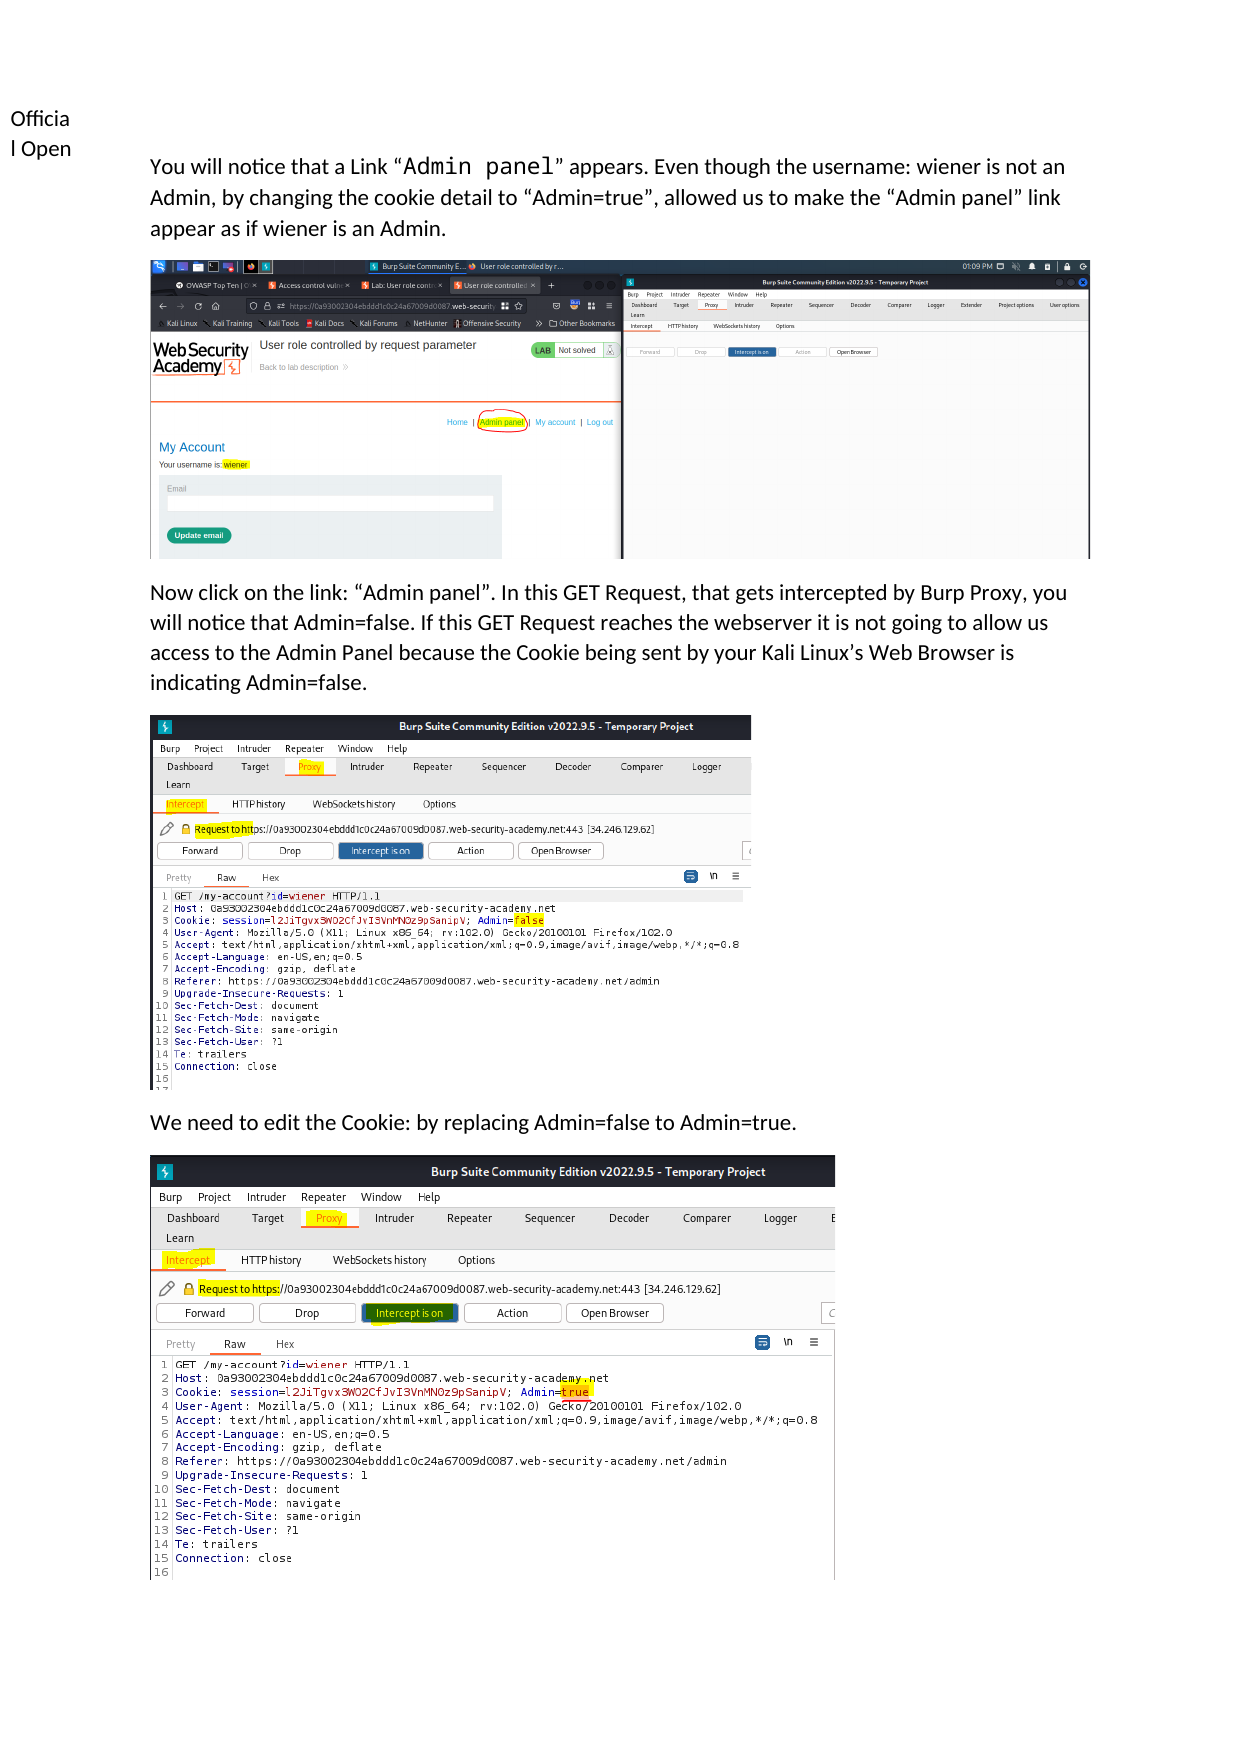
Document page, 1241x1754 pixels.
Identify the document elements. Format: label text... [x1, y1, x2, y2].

picture [150, 715, 752, 1090]
text You will notice that a Link “Admin panel” appears. Even though the username: wiener is not an Admin, by changing the cookie detail to “Admin=true”, allowed us to make the “Admin panel” link appear as if wiener is an Admin. [150, 150, 1090, 242]
text Now click on the link: “Admin panel”. In this GET Request, that gets intercepted by Burp Proxy, you will notice that Admin=false. If this GET Request reaches the webserver it is not going to allow us access to the Admin Panel because the Cookie being sent by your Kali Linux’s Web Browser is indicating Admin=false. [150, 578, 1090, 697]
picture [150, 1155, 836, 1580]
picture [150, 260, 1091, 559]
text We need to edit the Cookie: by replacing Admin=false to Admin=true. [150, 1108, 1090, 1136]
